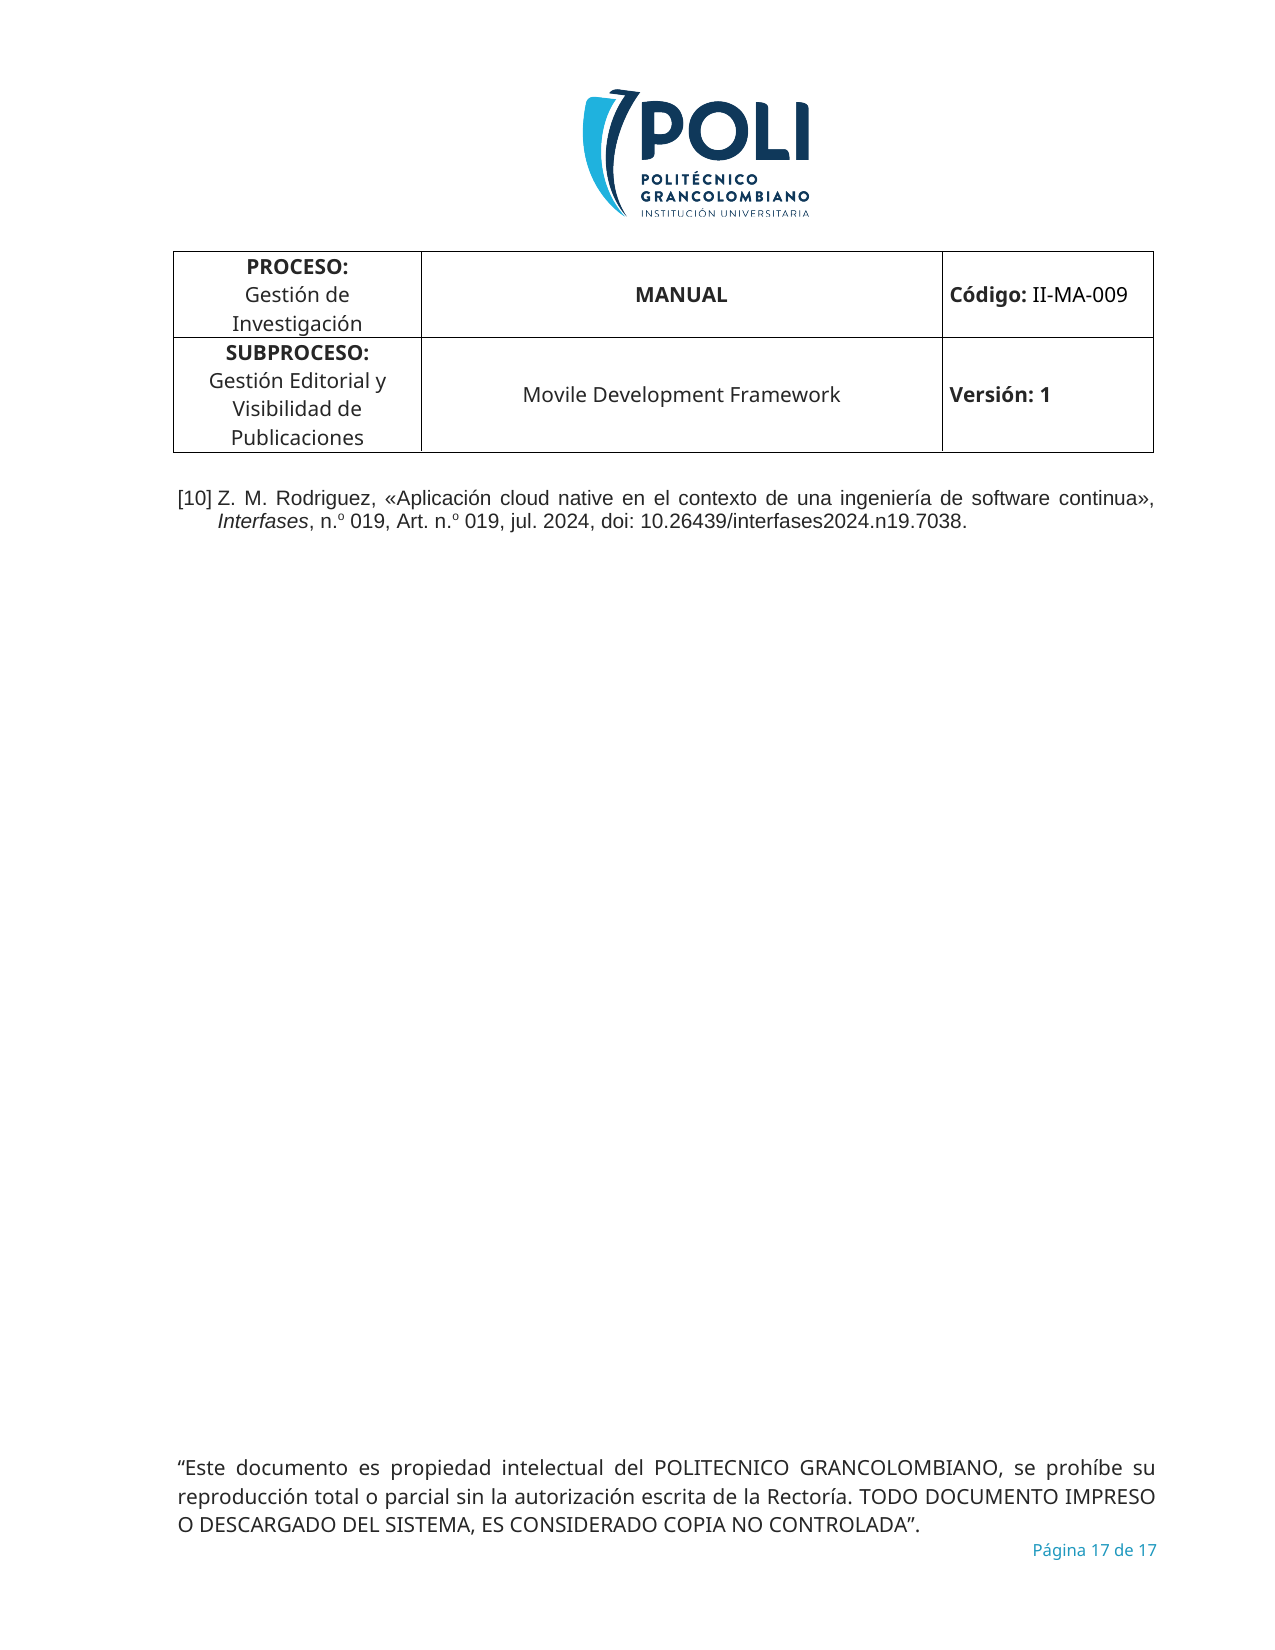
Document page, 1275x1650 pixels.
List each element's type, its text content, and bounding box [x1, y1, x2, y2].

text [10] Z. M. Rodriguez, «Aplicación cloud native en el contexto de una ingeniería de software continua», Interfases, n.o 019, Art. n.o 019, jul. 2024, doi: 10.26439/interfases2024.n19.7038. [177, 485, 1157, 533]
picture [580, 88, 842, 218]
